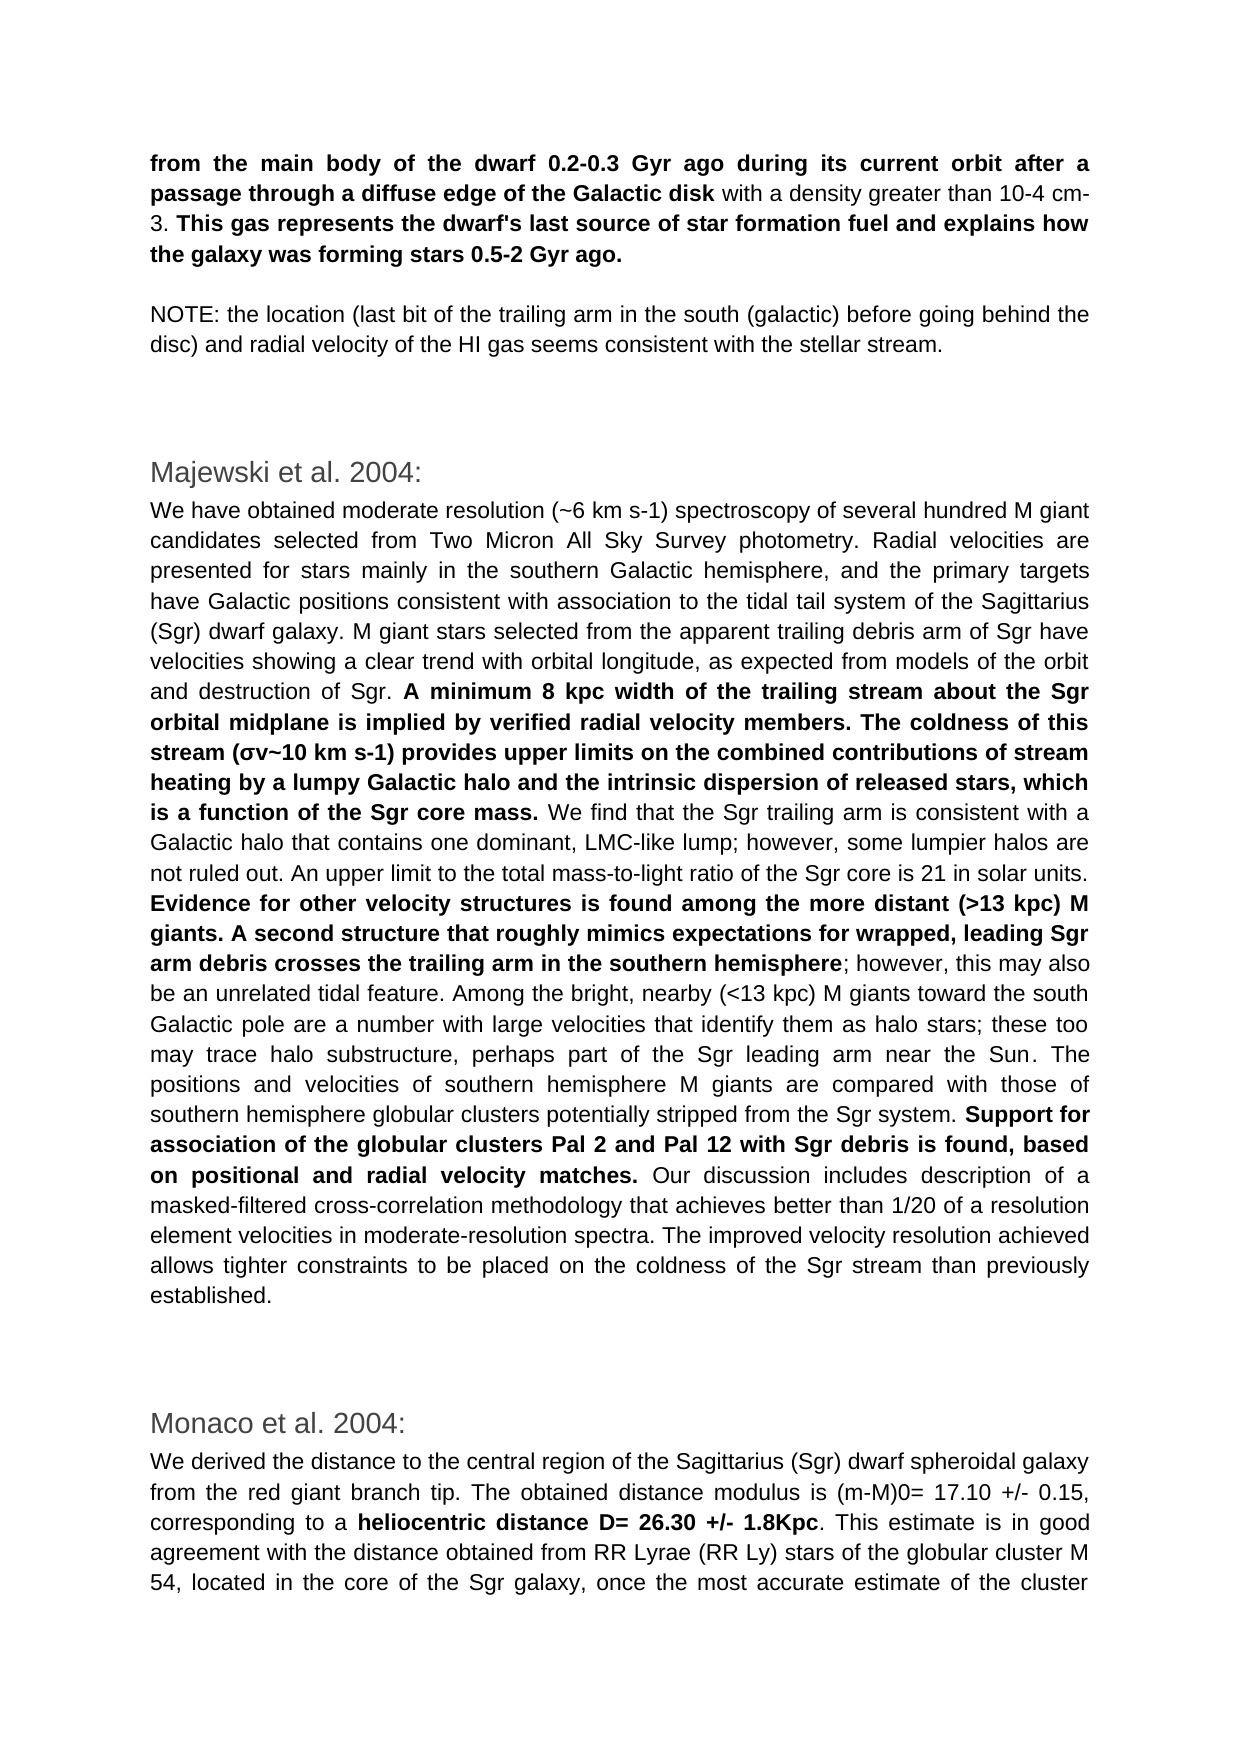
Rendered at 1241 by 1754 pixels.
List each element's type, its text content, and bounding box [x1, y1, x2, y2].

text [150, 150, 1090, 267]
subtitle Majewski et al. 2004: [150, 455, 1090, 489]
subtitle Monaco et al. 2004: [150, 1406, 1090, 1440]
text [150, 1448, 1090, 1596]
text NOTE: the location (last bit of the trailing arm in the south (galactic) before going behind the disc) and radial velocity of the HI gas seems consistent with the stellar stream. [150, 301, 1090, 358]
text We have obtained moderate resolution (~6 km s-1) spectroscopy of several hundred M giant candidates selected from Two Micron All Sky Survey photometry. Radial velocities are presented for stars mainly in the southern Galactic hemisphere, and the primary targets have Galactic positions consistent with association to the tidal tail system of the Sagittarius (Sgr) dwarf galaxy. M giant stars selected from the apparent trailing debris arm of Sgr have velocities showing a clear trend with orbital longitude, as expected from models of the orbit and destruction of Sgr. A minimum 8 kpc width of the trailing stream about the Sgr orbital midplane is implied by verified radial velocity members. The coldness of this stream (σv~10 km s-1) provides upper limits on the combined contributions of stream heating by a lumpy Galactic halo and the intrinsic dispersion of released stars, which is a function of the Sgr core mass. We find that the Sgr trailing arm is consistent with a Galactic halo that contains one dominant, LMC-like lump; however, some lumpier halos are not ruled out. An upper limit to the total mass-to-light ratio of the Sgr core is 21 in solar units. Evidence for other velocity structures is found among the more distant (>13 kpc) M giants. A second structure that roughly mimics expectations for wrapped, leading Sgr arm debris crosses the trailing arm in the southern hemisphere; however, this may also be an unrelated tidal feature. Among the bright, nearby (<13 kpc) M giants toward the south Galactic pole are a number with large velocities that identify them as halo stars; these too may trace halo substructure, perhaps part of the Sgr leading arm near the Sun. The positions and velocities of southern hemisphere M giants are compared with those of southern hemisphere globular clusters potentially stripped from the Sgr system. Support for association of the globular clusters Pal 2 and Pal 12 with Sgr debris is found, based on positional and radial velocity matches. Our discussion includes description of a masked-filtered cross-correlation methodology that achieves better than 1/20 of a resolution element velocities in moderate-resolution spectra. The improved velocity resolution achieved allows tighter constraints to be placed on the coldness of the Sgr stream than previously established. [150, 497, 1090, 1309]
